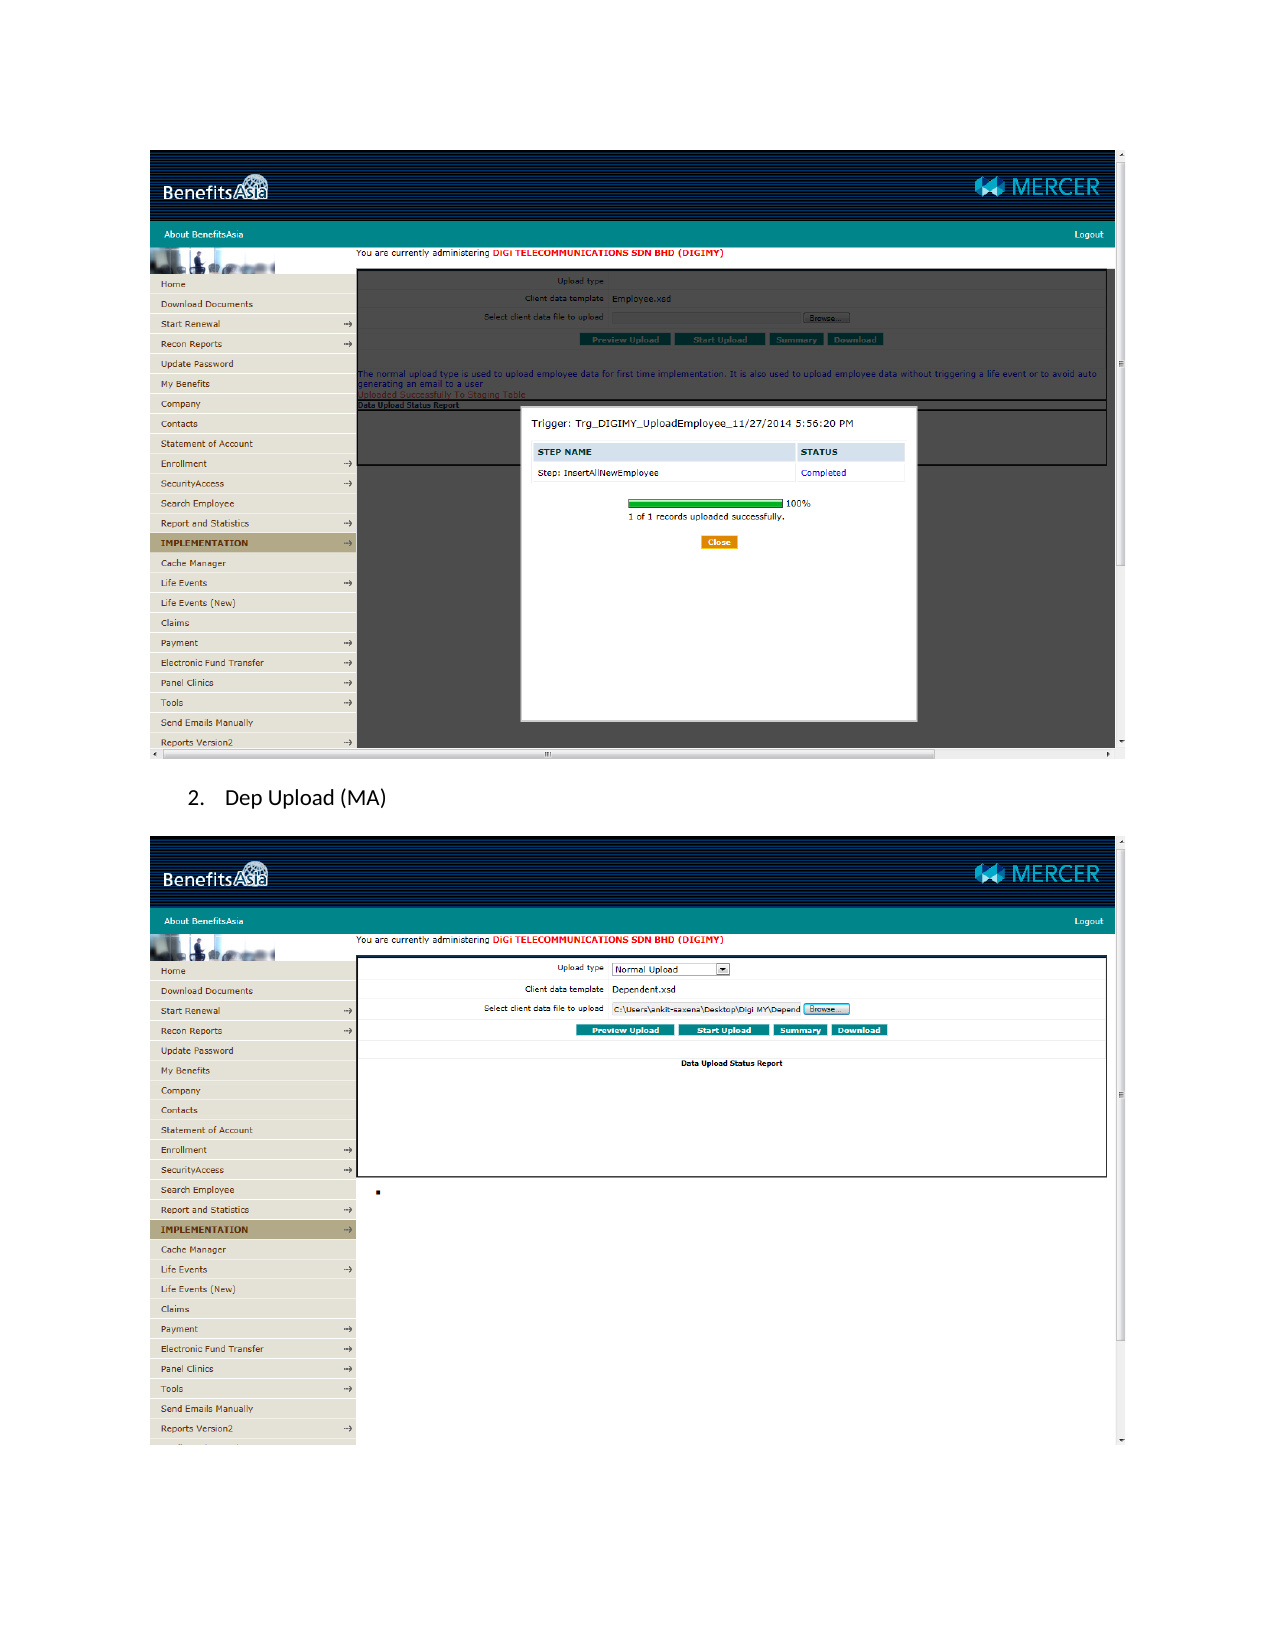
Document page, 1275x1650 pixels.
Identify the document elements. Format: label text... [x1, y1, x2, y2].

picture [150, 836, 1125, 1445]
list Dep Upload (MA) [187, 783, 1125, 811]
picture [150, 150, 1125, 759]
